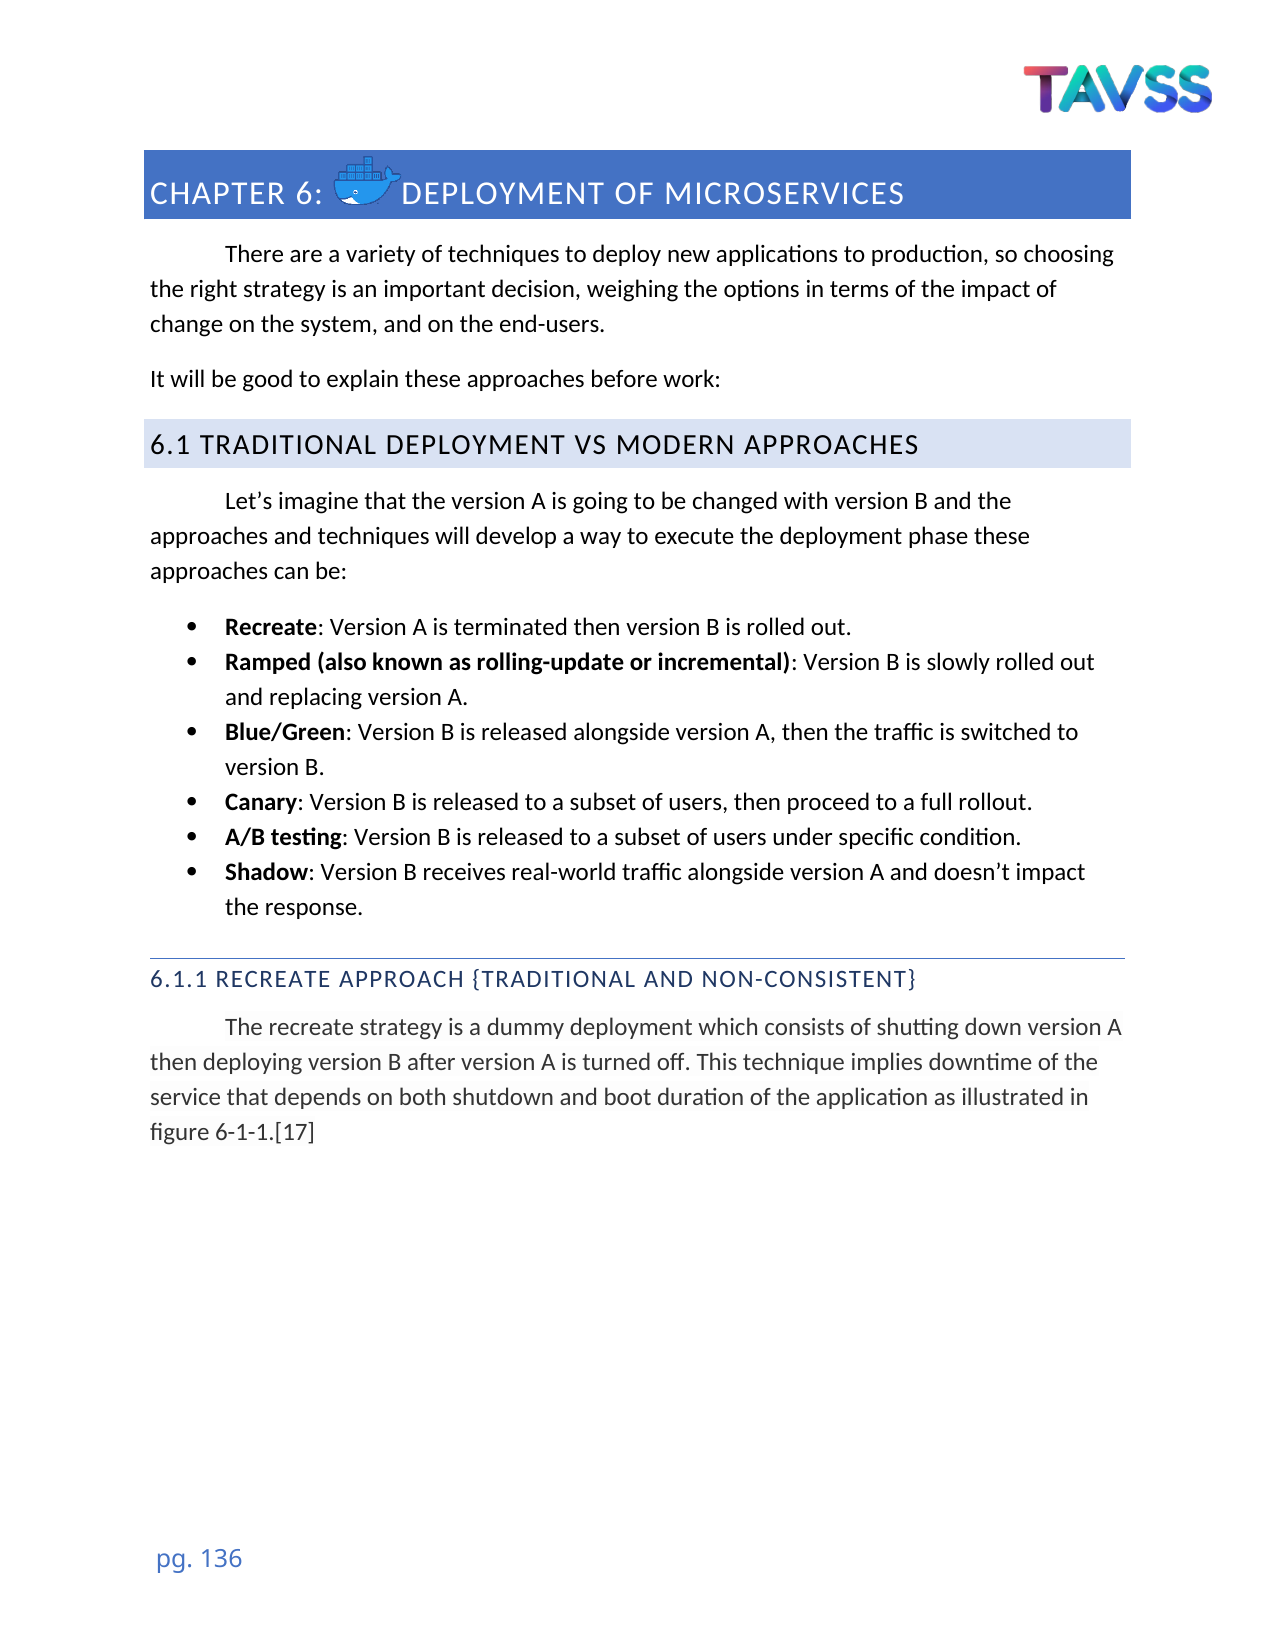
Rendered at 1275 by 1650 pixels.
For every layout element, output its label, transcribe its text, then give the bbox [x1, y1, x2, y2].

text It will be good to explain these approaches before work: [150, 364, 1125, 394]
list Recreate: Version A is terminated then version B is rolled out. [187, 611, 1125, 642]
subtitle CHAPTER 6: Deployment of Microservices [150, 156, 1125, 213]
picture [333, 156, 402, 205]
list Shadow: Version B receives real-world traffic alongside version A and doesn’t impact the response. [187, 856, 1125, 922]
list Ramped (also known as rolling-update or incremental): Version B is slowly rolled out and replacing version A. [187, 646, 1125, 712]
list Blue/Green: Version B is released alongside version A, then the traffic is switched to version B. [187, 716, 1125, 782]
text There are a variety of techniques to deploy new applications to production, so choosing the right strategy is an important decision, weighing the options in terms of the impact of change on the system, and on the end-users. [150, 238, 1125, 338]
list A/B testing: Version B is released to a subset of users under specific condition. [187, 821, 1125, 852]
list Canary: Version B is released to a subset of users, then proceed to a full rollout. [187, 786, 1125, 817]
picture [1002, 41, 1236, 135]
subtitle 6.1 Traditional Deployment vs Modern Approaches [150, 426, 1125, 461]
subtitle 6.1.1 Recreate Approach {Traditional and NON-CONSISTENT} [150, 959, 1125, 994]
text The recreate strategy is a dummy deployment which consists of shutting down version A then deploying version B after version A is turned off. This technique implies downtime of the service that depends on both shutdown and boot duration of the application as illustrated in figure 6-1-1.[17] [150, 1011, 1125, 1146]
text Let’s imagine that the version A is going to be changed with version B and the approaches and techniques will develop a way to execute the deployment phase these approaches can be: [150, 485, 1125, 586]
